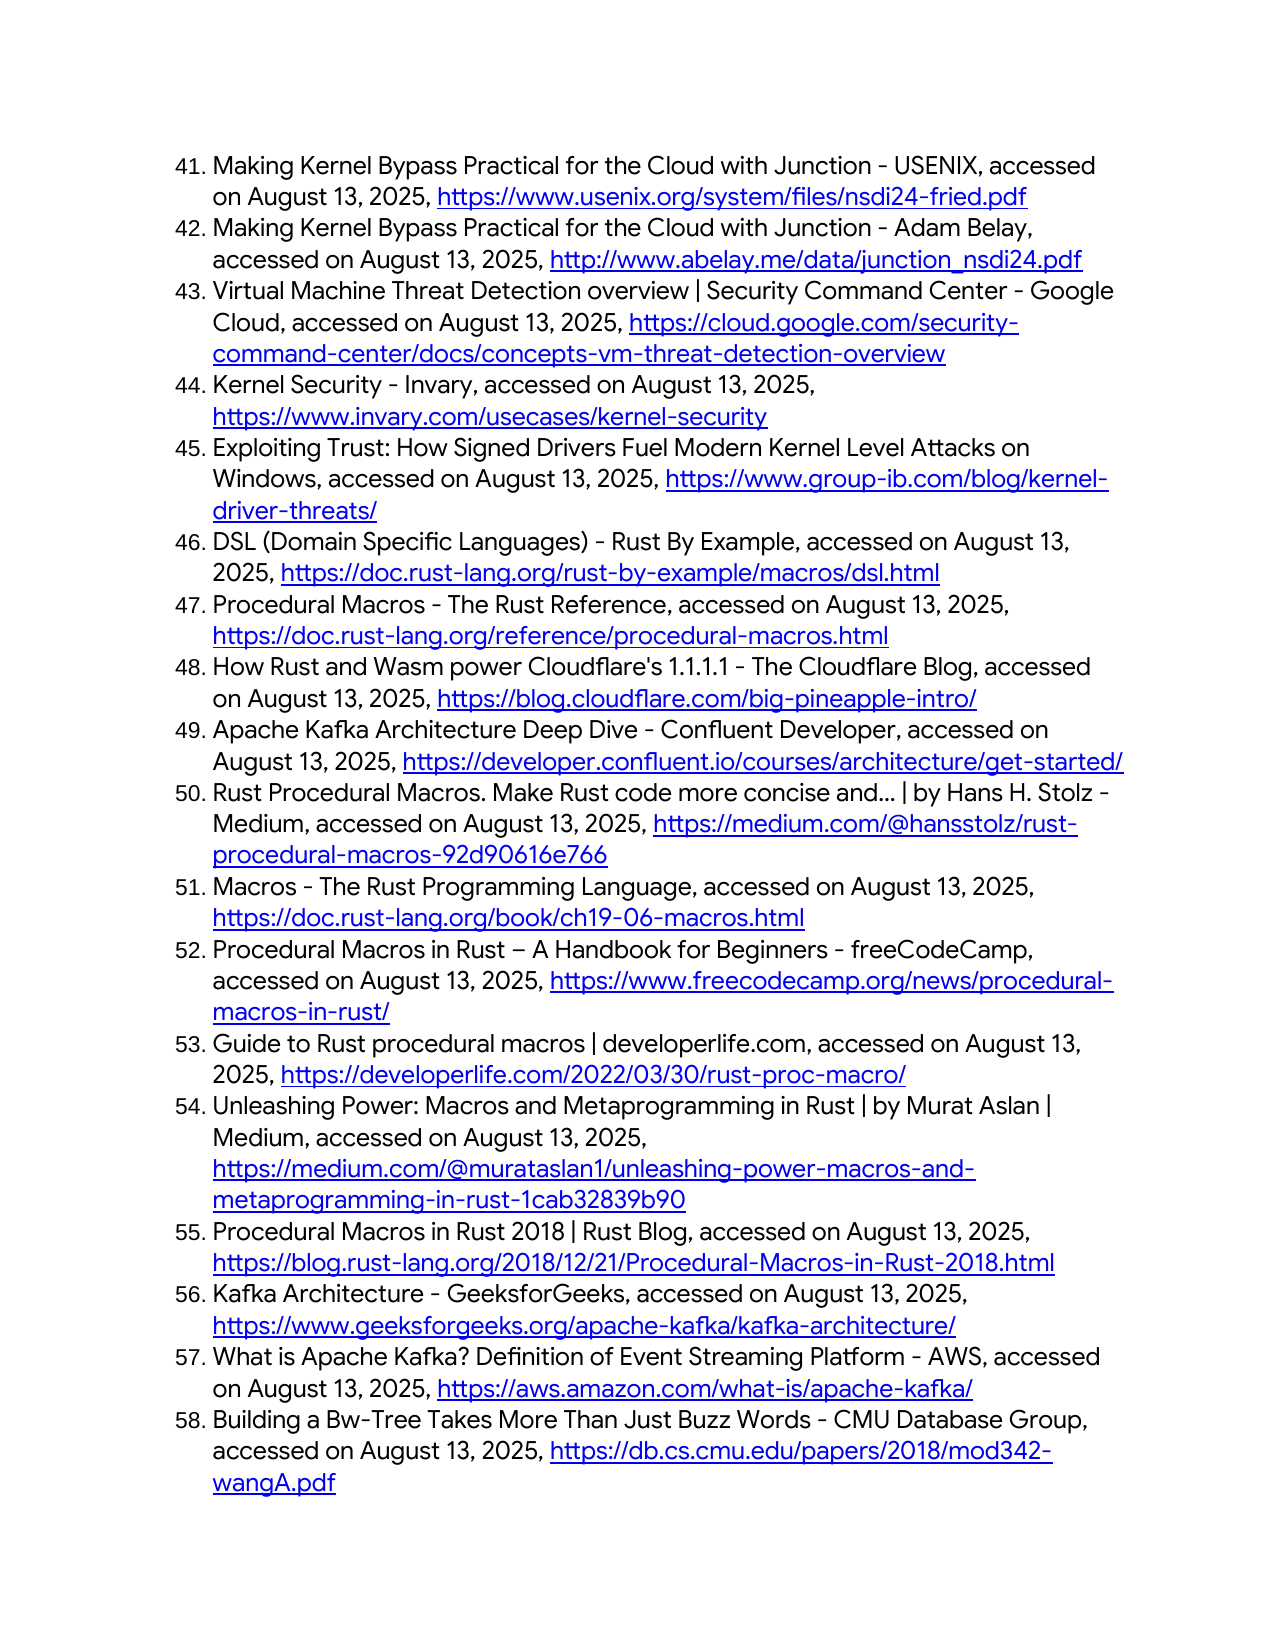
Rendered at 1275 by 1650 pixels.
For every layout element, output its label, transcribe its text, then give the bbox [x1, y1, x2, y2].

list Unleashing Power: Macros and Metaprogramming in Rust | by Murat Aslan | Medium, accessed on August 13, 2025, https://medium.com/@murataslan1/unleashing-power-macros-and-metaprogramming-in-rust-1cab32839b90 [175, 1091, 1125, 1216]
list Procedural Macros in Rust – A Handbook for Beginners - freeCodeCamp, accessed on August 13, 2025, https://www.freecodecamp.org/news/procedural-macros-in-rust/ [175, 934, 1125, 1028]
list Kernel Security - Invary, accessed on August 13, 2025, https://www.invary.com/usecases/kernel-security [175, 369, 1125, 432]
list Apache Kafka Architecture Deep Dive - Confluent Developer, accessed on August 13, 2025, https://developer.confluent.io/courses/architecture/get-started/ [175, 714, 1125, 777]
list Guide to Rust procedural macros | developerlife.com, accessed on August 13, 2025, https://developerlife.com/2022/03/30/rust-proc-macro/ [175, 1028, 1125, 1091]
list Virtual Machine Threat Detection overview | Security Command Center - Google Cloud, accessed on August 13, 2025, https://cloud.google.com/security-command-center/docs/concepts-vm-threat-detection-overview [175, 275, 1125, 369]
list Kafka Architecture - GeeksforGeeks, accessed on August 13, 2025, https://www.geeksforgeeks.org/apache-kafka/kafka-architecture/ [175, 1279, 1125, 1341]
list Procedural Macros in Rust 2018 | Rust Blog, accessed on August 13, 2025, https://blog.rust-lang.org/2018/12/21/Procedural-Macros-in-Rust-2018.html [175, 1216, 1125, 1279]
list Rust Procedural Macros. Make Rust code more concise and… | by Hans H. Stolz - Medium, accessed on August 13, 2025, https://medium.com/@hansstolz/rust-procedural-macros-92d90616e766 [175, 777, 1125, 871]
list Building a Bw-Tree Takes More Than Just Buzz Words - CMU Database Group, accessed on August 13, 2025, https://db.cs.cmu.edu/papers/2018/mod342-wangA.pdf [175, 1404, 1125, 1498]
list Procedural Macros - The Rust Reference, accessed on August 13, 2025, https://doc.rust-lang.org/reference/procedural-macros.html [175, 589, 1125, 652]
list Making Kernel Bypass Practical for the Cloud with Junction - Adam Belay, accessed on August 13, 2025, http://www.abelay.me/data/junction_nsdi24.pdf [175, 213, 1125, 275]
list Making Kernel Bypass Practical for the Cloud with Junction - USENIX, accessed on August 13, 2025, https://www.usenix.org/system/files/nsdi24-fried.pdf [175, 150, 1125, 213]
list DSL (Domain Specific Languages) - Rust By Example, accessed on August 13, 2025, https://doc.rust-lang.org/rust-by-example/macros/dsl.html [175, 526, 1125, 589]
list Exploiting Trust: How Signed Drivers Fuel Modern Kernel Level Attacks on Windows, accessed on August 13, 2025, https://www.group-ib.com/blog/kernel-driver-threats/ [175, 432, 1125, 526]
list What is Apache Kafka? Definition of Event Streaming Platform - AWS, accessed on August 13, 2025, https://aws.amazon.com/what-is/apache-kafka/ [175, 1341, 1125, 1404]
list How Rust and Wasm power Cloudflare's 1.1.1.1 - The Cloudflare Blog, accessed on August 13, 2025, https://blog.cloudflare.com/big-pineapple-intro/ [175, 652, 1125, 714]
list Macros - The Rust Programming Language, accessed on August 13, 2025, https://doc.rust-lang.org/book/ch19-06-macros.html [175, 871, 1125, 934]
